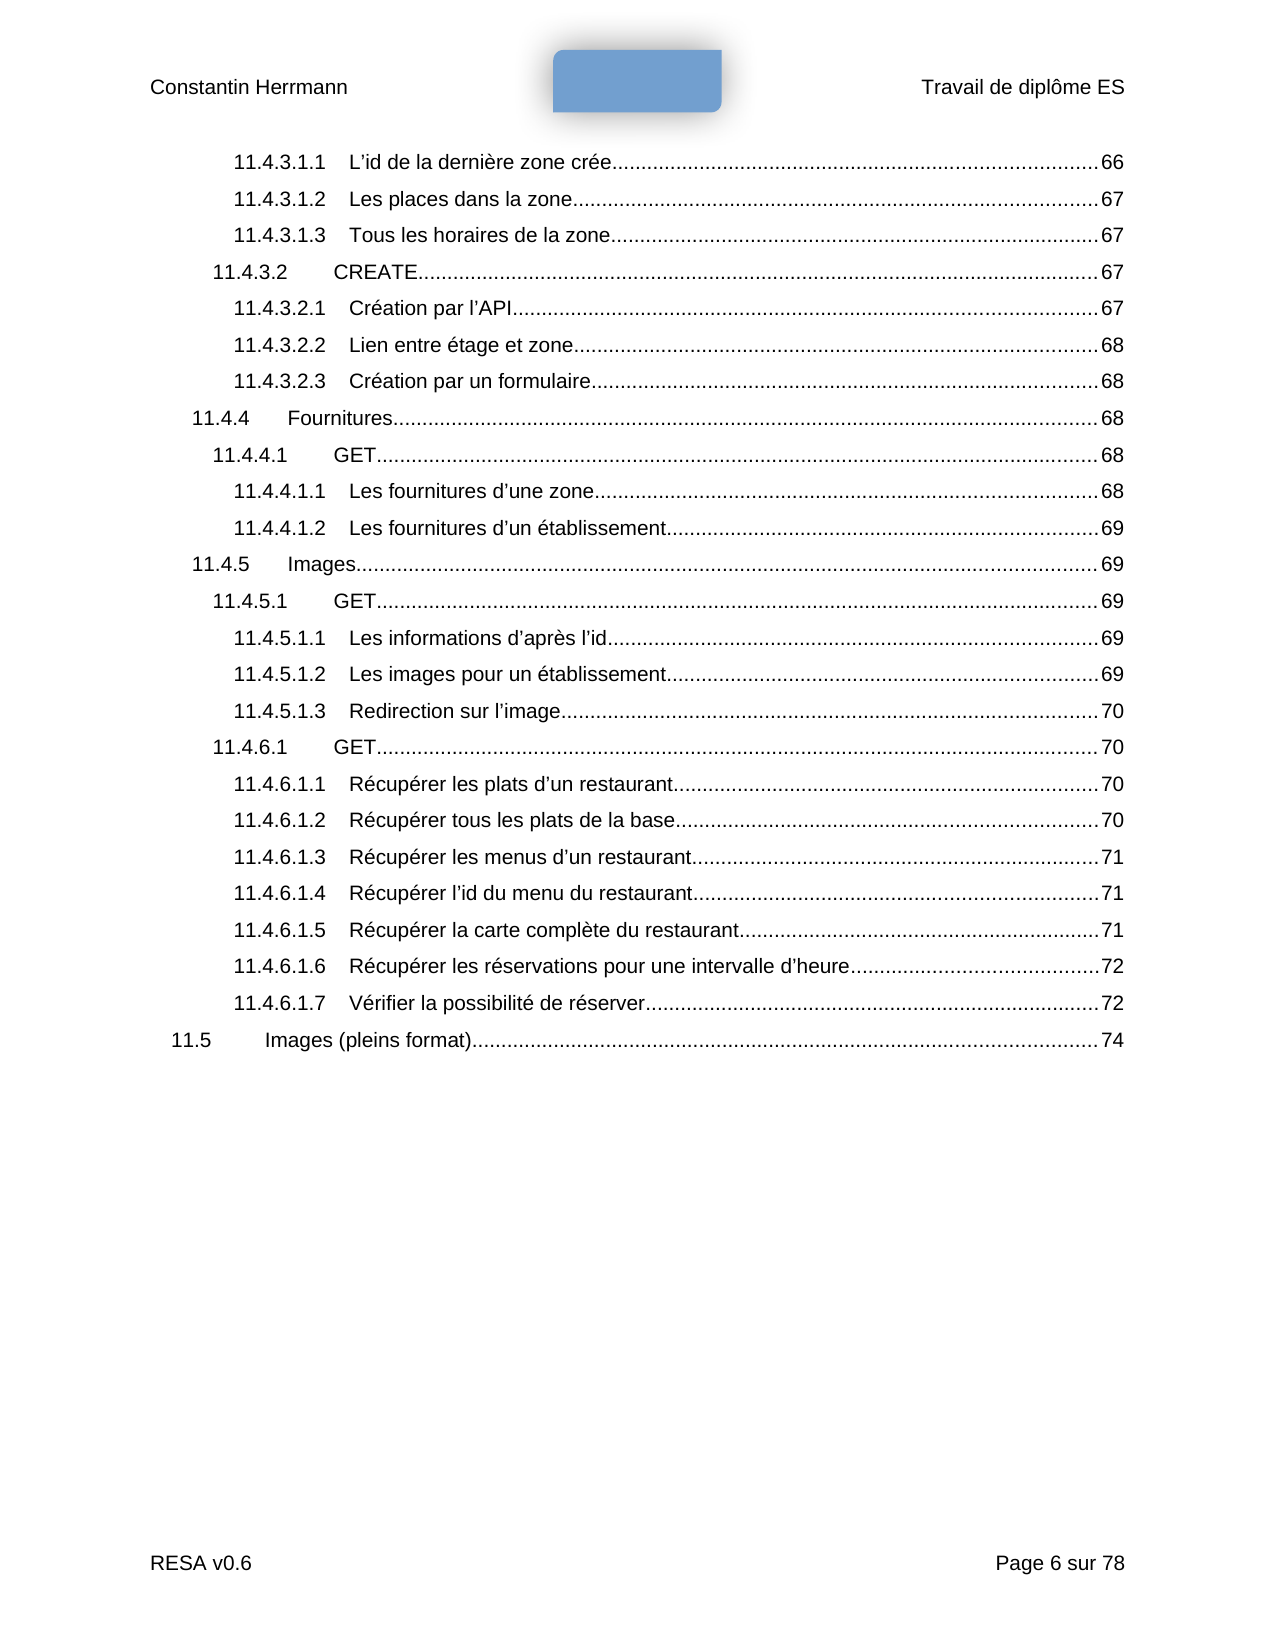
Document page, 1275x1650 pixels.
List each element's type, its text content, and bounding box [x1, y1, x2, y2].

text 11.4.3.1.1 L’id de la dernière zone crée 66 [233, 150, 1125, 174]
text 11.4.5.1.1 Les informations d’après l’id 69 [233, 625, 1125, 649]
text 11.4.3.1.3 Tous les horaires de la zone 67 [233, 223, 1125, 247]
text 11.4.5.1 GET 69 [212, 589, 1125, 613]
text 11.4.6.1.5 Récupérer la carte complète du restaurant 71 [233, 918, 1125, 942]
text 11.4.4.1 GET 68 [212, 442, 1125, 466]
text 11.4.3.2.1 Création par l’API 67 [233, 296, 1125, 320]
text 11.4.4.1.2 Les fournitures d’un établissement 69 [233, 516, 1125, 539]
text 11.4.6.1.4 Récupérer l’id du menu du restaurant 71 [233, 881, 1125, 905]
text 11.4.6.1.1 Récupérer les plats d’un restaurant 70 [233, 772, 1125, 796]
text 11.4.4.1.1 Les fournitures d’une zone 68 [233, 479, 1125, 503]
text 11.4.5 Images 69 [192, 552, 1125, 576]
text 11.4.3.2 CREATE 67 [212, 260, 1125, 284]
text 11.4.3.2.2 Lien entre étage et zone 68 [233, 333, 1125, 357]
text 11.4.4 Fournitures 68 [192, 406, 1125, 430]
text 11.4.5.1.3 Redirection sur l’image 70 [233, 698, 1125, 722]
text 11.4.6.1 GET 70 [212, 735, 1125, 759]
text 11.4.6.1.6 Récupérer les réservations pour une intervalle d’heure 72 [233, 954, 1125, 978]
text 11.4.6.1.7 Vérifier la possibilité de réserver 72 [233, 991, 1125, 1015]
text 11.4.6.1.3 Récupérer les menus d’un restaurant 71 [233, 845, 1125, 869]
text 11.4.3.1.2 Les places dans la zone 67 [233, 187, 1125, 211]
text 11.4.6.1.2 Récupérer tous les plats de la base 70 [233, 808, 1125, 832]
text 11.4.5.1.2 Les images pour un établissement 69 [233, 662, 1125, 686]
text 11.4.3.2.3 Création par un formulaire 68 [233, 369, 1125, 393]
text 11.5 Images (pleins format) 74 [171, 1027, 1125, 1051]
